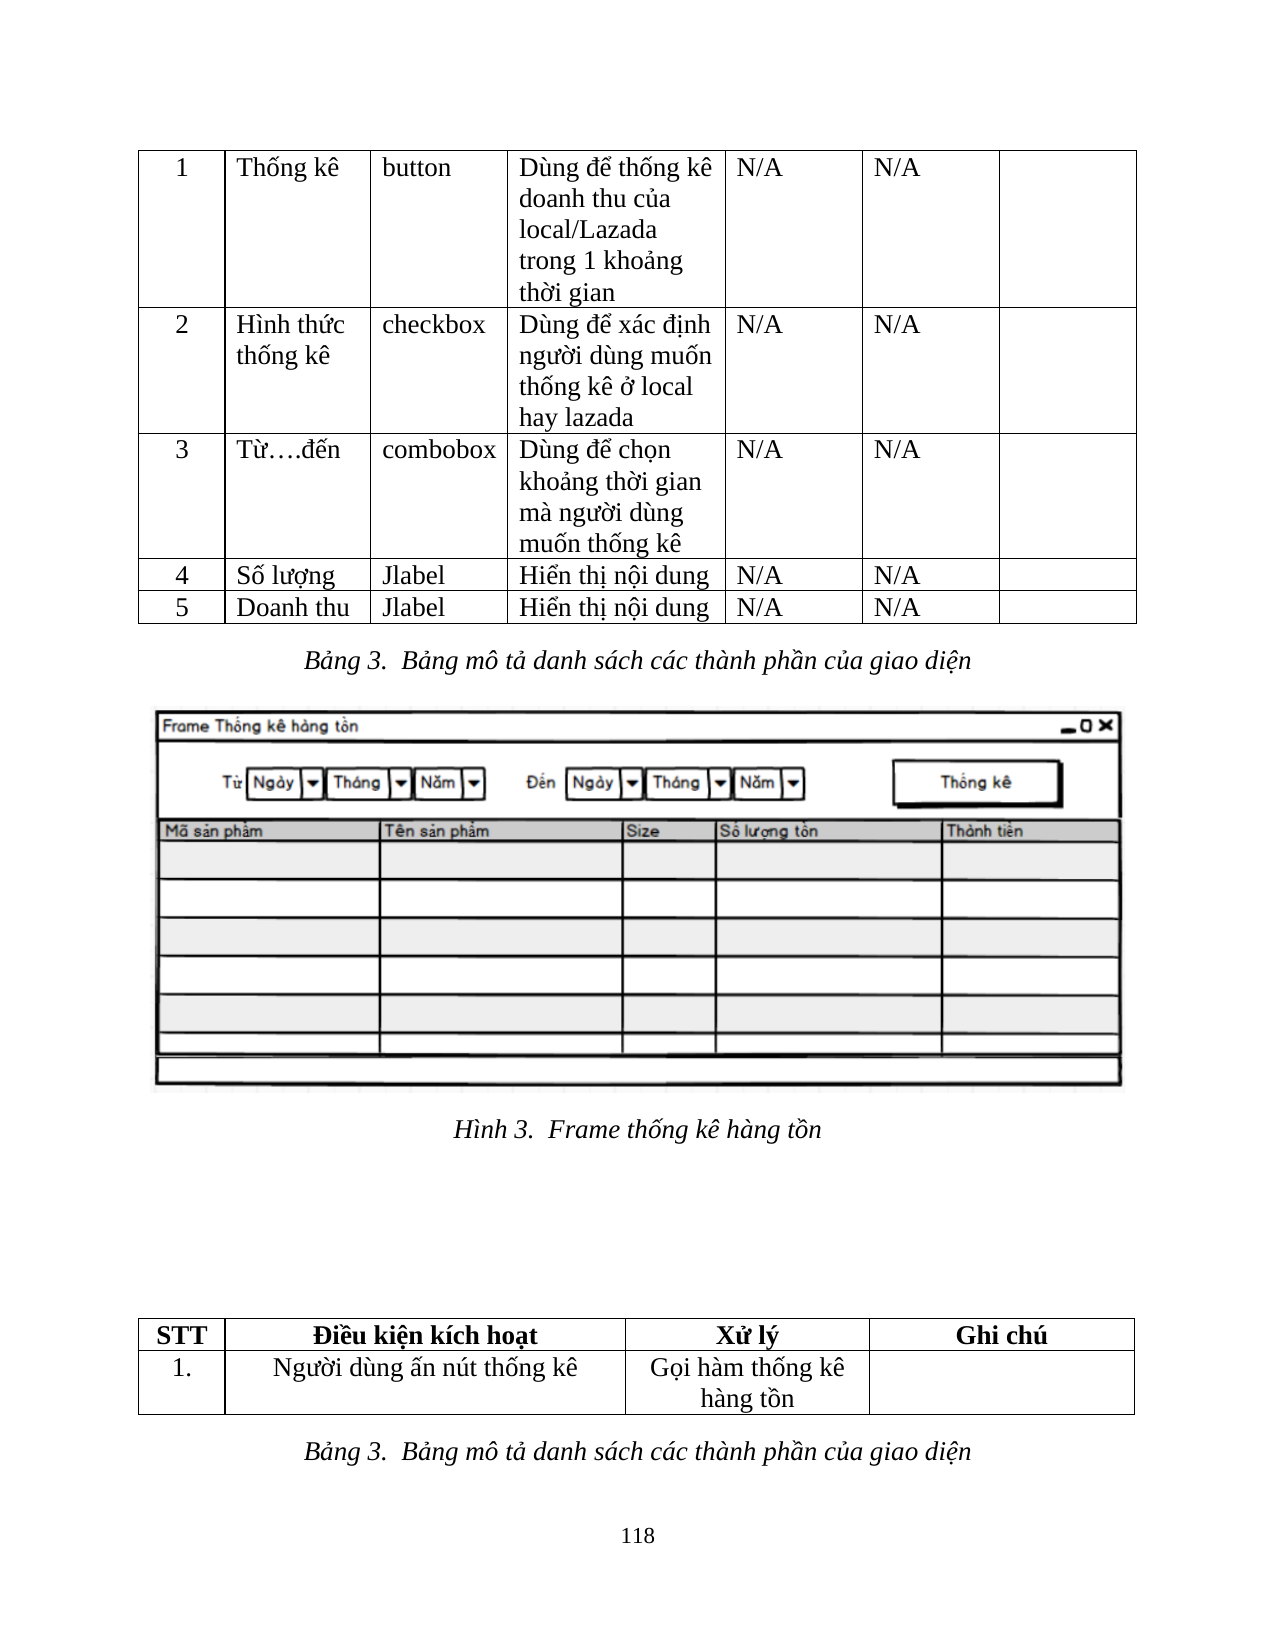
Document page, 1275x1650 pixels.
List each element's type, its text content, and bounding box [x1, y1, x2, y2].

table_cell N/A [726, 559, 862, 590]
table_cell [1000, 559, 1136, 590]
table_cell [1000, 591, 1136, 622]
subtitle Bảng 3. Bảng mô tả danh sách các thành phần của giao diện [150, 644, 1125, 675]
table_header Điều kiện kích hoạt [226, 1319, 625, 1350]
table_cell Dùng để thống kê doanh thu của local/Lazada trong 1 khoảng thời gian [508, 151, 725, 307]
table_cell N/A [863, 308, 999, 432]
table_cell N/A [726, 308, 862, 432]
table_cell 4 [139, 559, 224, 590]
table_cell N/A [863, 591, 999, 622]
table_cell N/A [726, 591, 862, 622]
table_cell N/A [726, 434, 862, 558]
table_cell Người dùng ấn nút thống kê [226, 1351, 625, 1414]
table_cell Hình thức thống kê [226, 308, 370, 432]
table_header STT [139, 1319, 224, 1350]
table_cell Dùng để chọn khoảng thời gian mà người dùng muốn thống kê [508, 434, 725, 558]
table_cell 1. [139, 1351, 224, 1414]
table_cell combobox [371, 434, 507, 558]
table_cell Jlabel [371, 591, 507, 622]
table_header Ghi chú [870, 1319, 1134, 1350]
table_cell Số lượng [226, 559, 370, 590]
table_cell Thống kê [226, 151, 370, 307]
table_cell Jlabel [371, 559, 507, 590]
table_cell [1000, 308, 1136, 432]
table_cell button [371, 151, 507, 307]
table_cell Doanh thu [226, 591, 370, 622]
picture [150, 706, 1125, 1093]
table_cell Gọi hàm thống kê hàng tồn [626, 1351, 869, 1414]
table_cell 5 [139, 591, 224, 622]
table_cell [1000, 151, 1136, 307]
table_cell Từ….đến [226, 434, 370, 558]
table_cell 1 [139, 151, 224, 307]
table_cell Hiển thị nội dung [508, 591, 725, 622]
table_cell 2 [139, 308, 224, 432]
table_cell [1000, 434, 1136, 558]
table_cell [870, 1351, 1134, 1414]
table_cell Hiển thị nội dung [508, 559, 725, 590]
subtitle Hình 3. Frame thống kê hàng tồn [150, 1113, 1125, 1144]
subtitle Bảng 3. Bảng mô tả danh sách các thành phần của giao diện [150, 1436, 1125, 1467]
table_cell N/A [863, 151, 999, 307]
table_cell N/A [726, 151, 862, 307]
table_cell checkbox [371, 308, 507, 432]
table_header Xử lý [626, 1319, 869, 1350]
table_cell 3 [139, 434, 224, 558]
table_cell N/A [863, 434, 999, 558]
table_cell N/A [863, 559, 999, 590]
table_cell Dùng để xác định người dùng muốn thống kê ở local hay lazada [508, 308, 725, 432]
